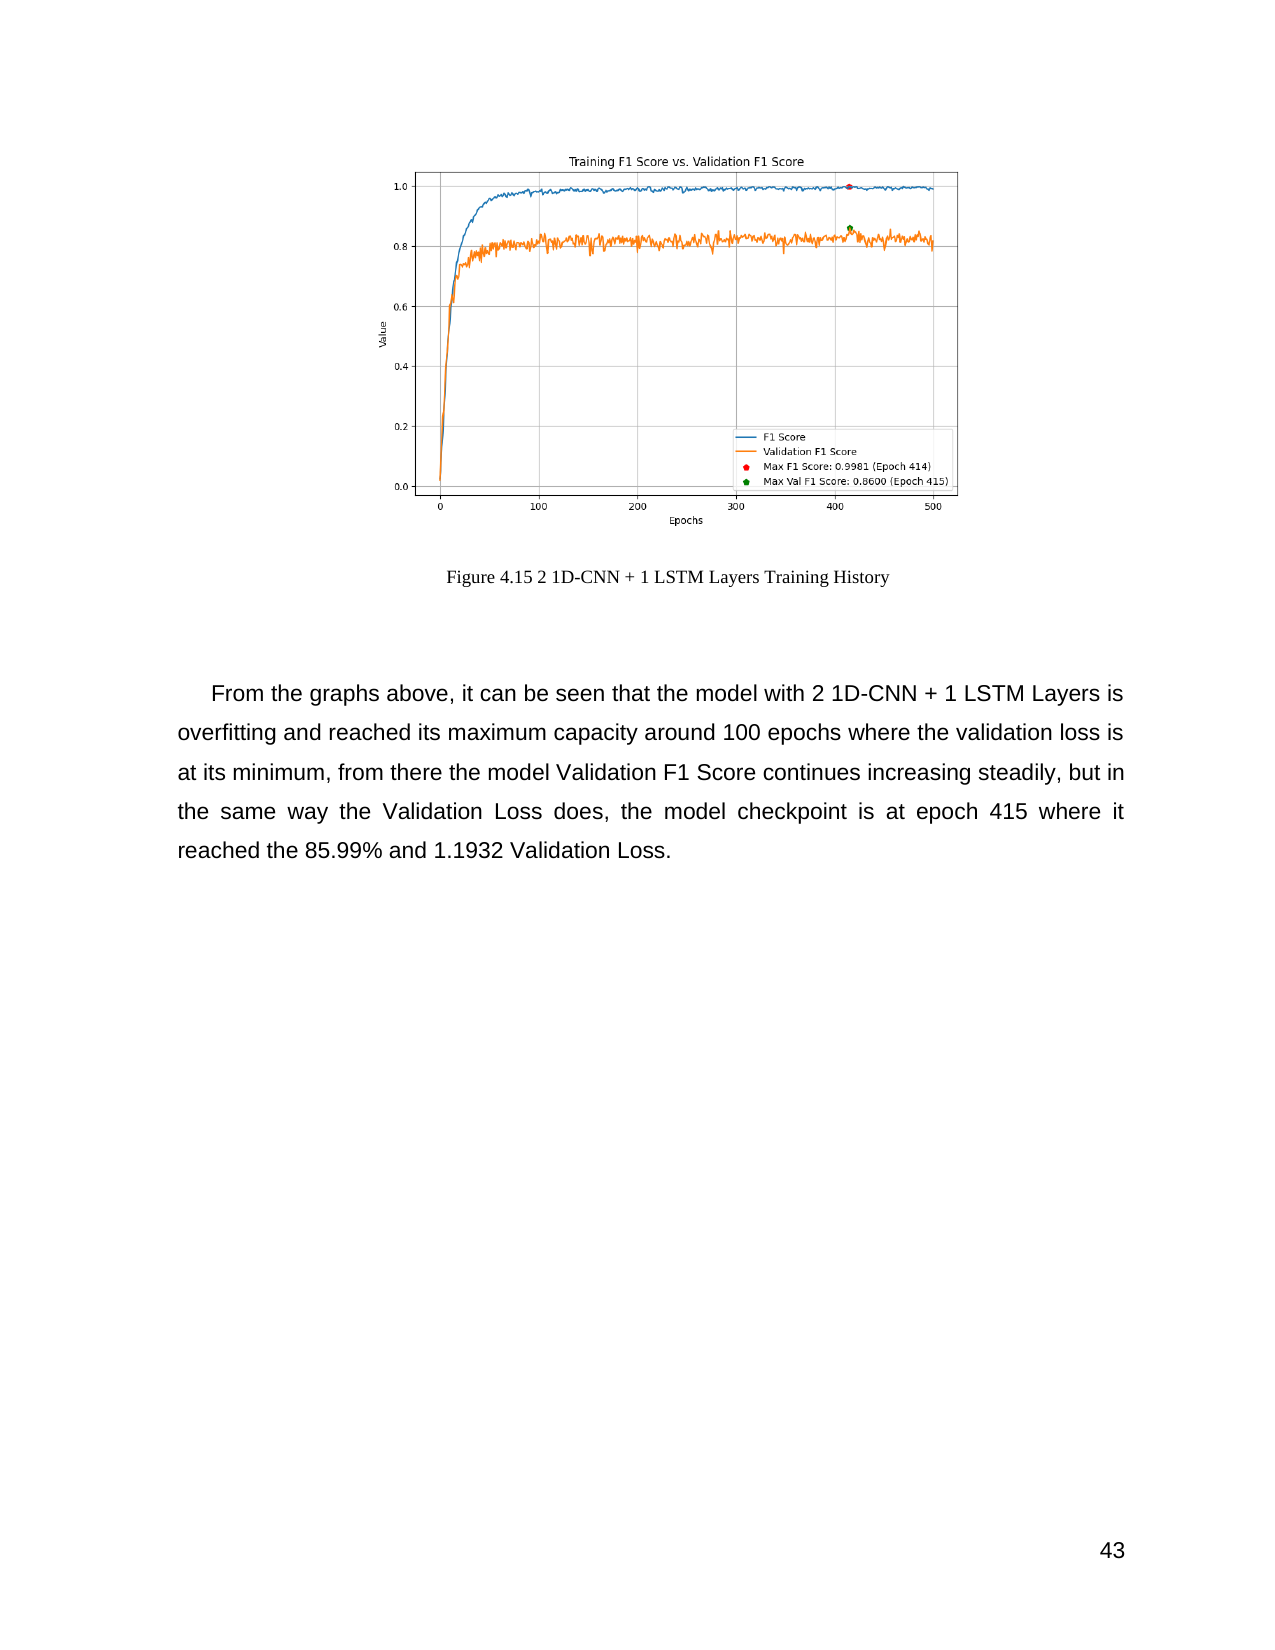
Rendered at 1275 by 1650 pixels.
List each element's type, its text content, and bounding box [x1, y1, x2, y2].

picture [372, 150, 964, 532]
text From the graphs above, it can be seen that the model with 2 1D-CNN + 1 LSTM Layers is overfitting and reached its maximum capacity around 100 epochs where the validation loss is at its minimum, from there the model Validation F1 Score continues increasing steadily, but in the same way the Validation Loss does, the model checkpoint is at epoch 415 where it reached the 85.99% and 1.1932 Validation Loss. [177, 679, 1125, 864]
